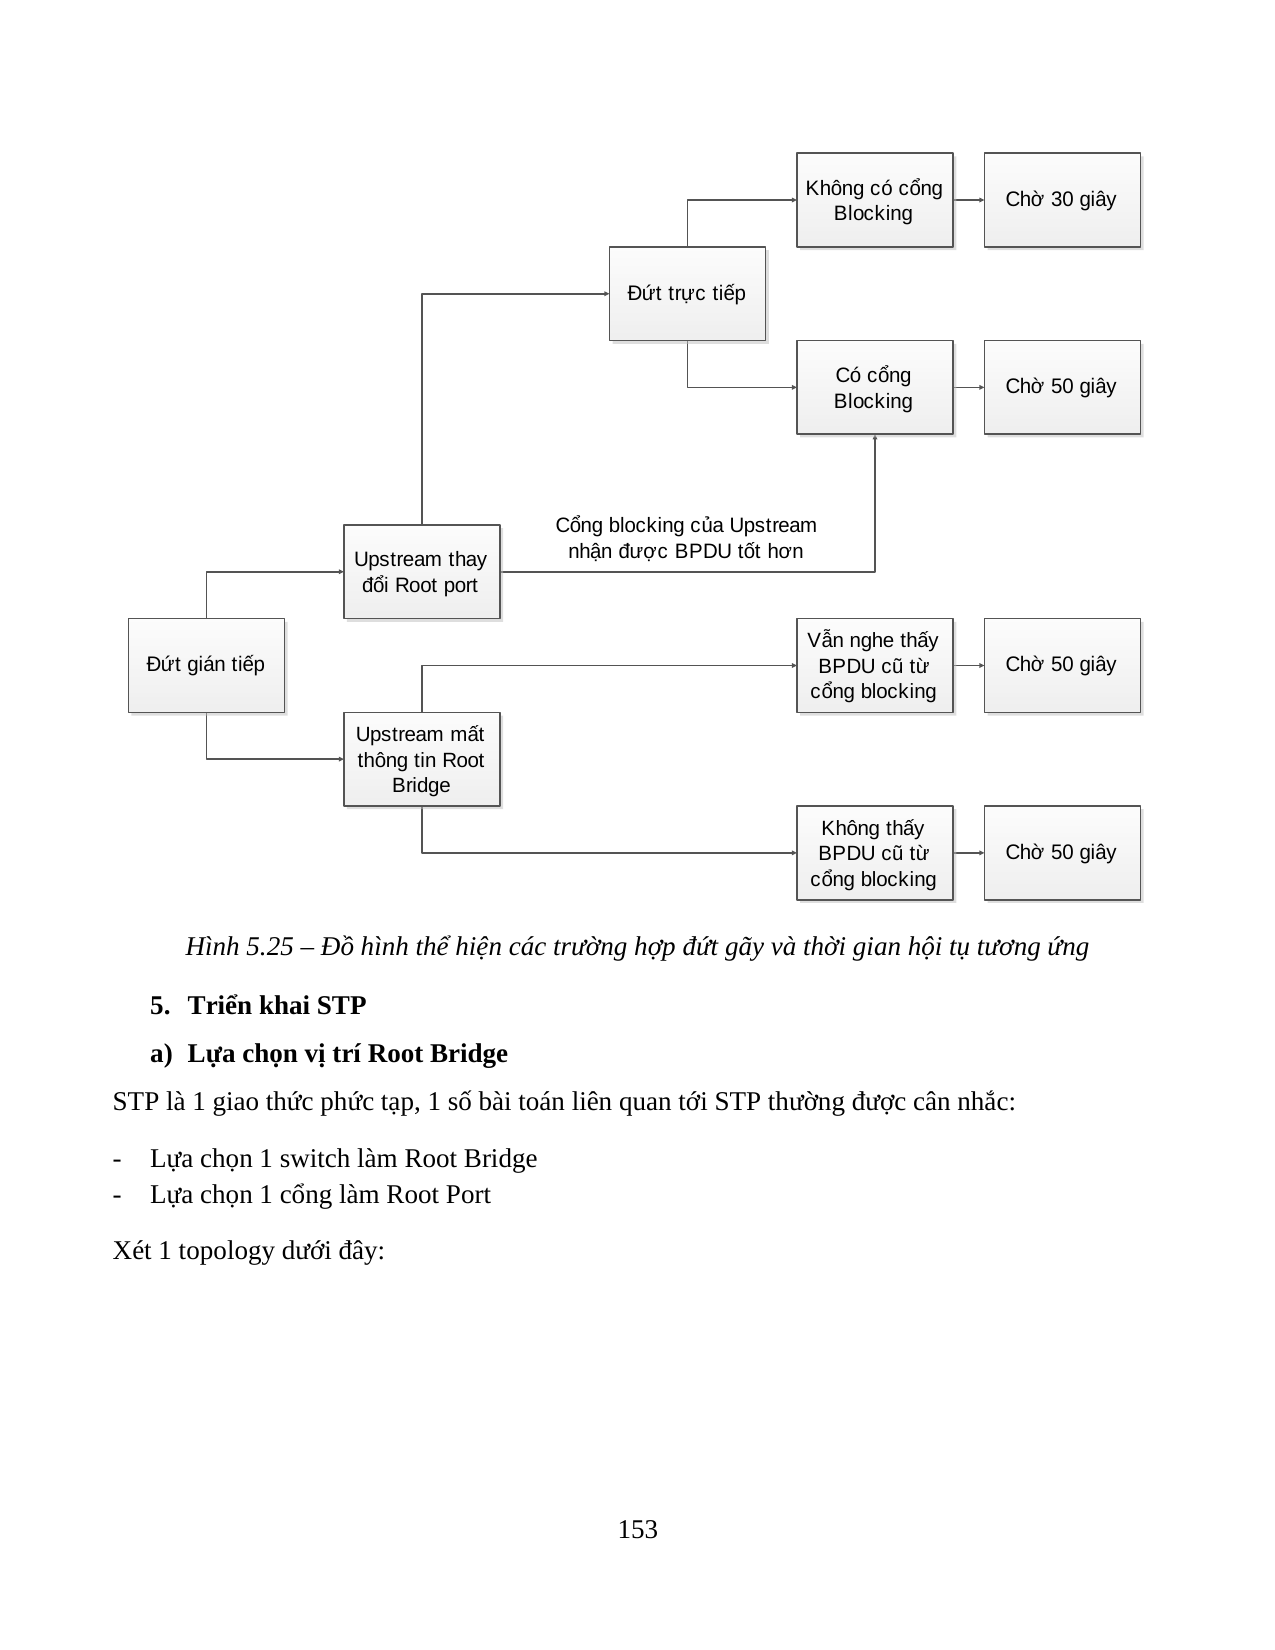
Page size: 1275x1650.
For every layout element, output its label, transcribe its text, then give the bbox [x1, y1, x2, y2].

text Xét 1 topology dưới đây: [112, 1234, 1162, 1266]
subtitle Triển khai STP [150, 989, 1162, 1020]
text Hình 5.25 – Đồ hình thể hiện các trường hợp đứt gãy và thời gian hội tụ tương ứng [112, 930, 1162, 961]
list Lựa chọn 1 switch làm Root Bridge [112, 1142, 1162, 1173]
text STP là 1 giao thức phức tạp, 1 số bài toán liên quan tới STP thường được cân nhắc: [112, 1086, 1162, 1117]
subtitle Lựa chọn vị trí Root Bridge [150, 1037, 1162, 1068]
list Lựa chọn 1 cổng làm Root Port [112, 1178, 1162, 1209]
